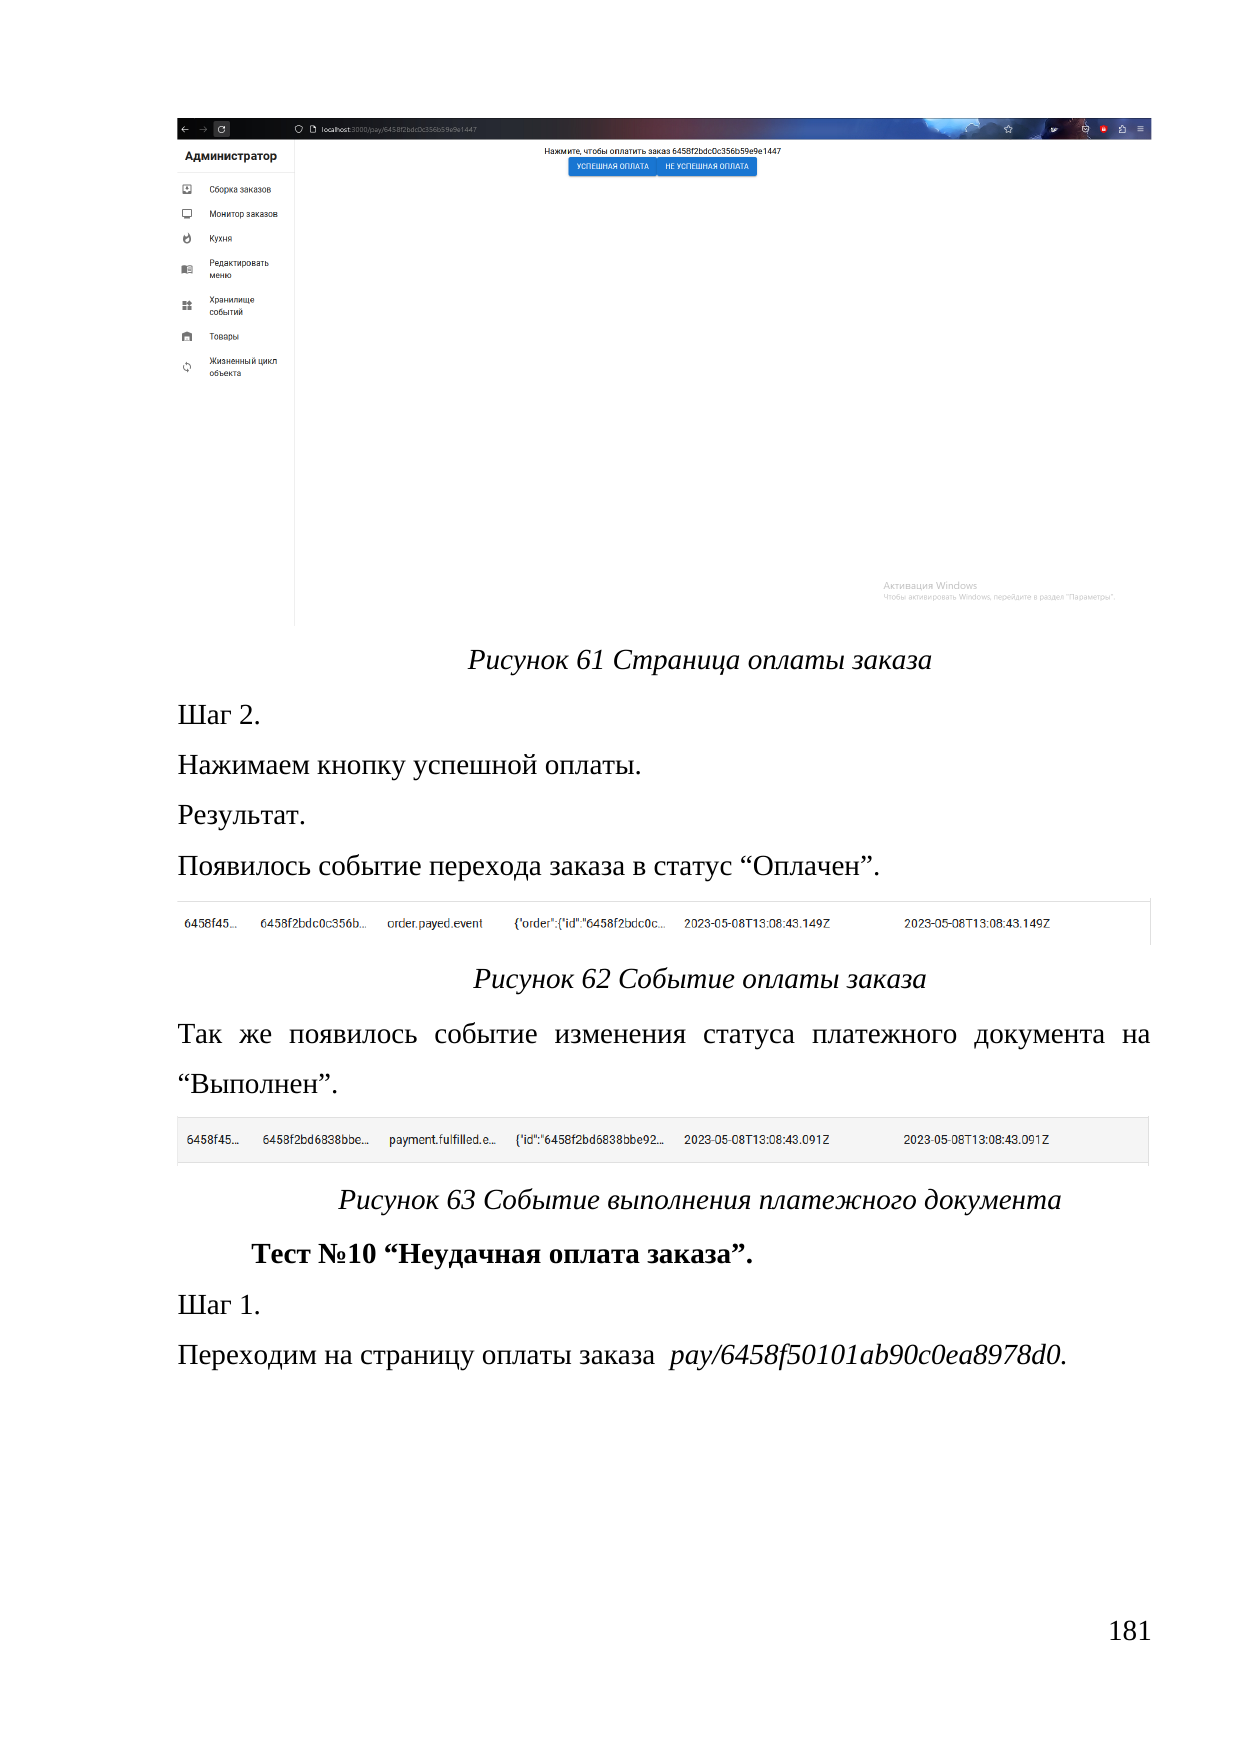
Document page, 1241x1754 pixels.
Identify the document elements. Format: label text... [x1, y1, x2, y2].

picture [177, 898, 1152, 945]
text Шаг 1. [177, 1287, 1152, 1320]
text Нажимаем кнопку успешной оплаты. [177, 747, 1152, 781]
text Рисунок 62 Событие оплаты заказа [177, 961, 1152, 995]
picture [177, 118, 1152, 626]
subtitle Тест №10 “Неудачная оплата заказа”. [177, 1236, 1152, 1270]
text Так же появилось событие изменения статуса платежного документа на “Выполнен”. [177, 1016, 1152, 1100]
text Появилось событие перехода заказа в статус “Оплачен”. [177, 848, 1152, 881]
text Рисунок 63 Событие выполнения платежного документа [177, 1182, 1152, 1216]
picture [177, 1116, 1152, 1166]
text Переходим на страницу оплаты заказа pay/6458f50101ab90c0ea8978d0. [177, 1337, 1152, 1371]
text Результат. [177, 797, 1152, 831]
text Рисунок 61 Страница оплаты заказа [177, 642, 1152, 676]
text Шаг 2. [177, 697, 1152, 730]
